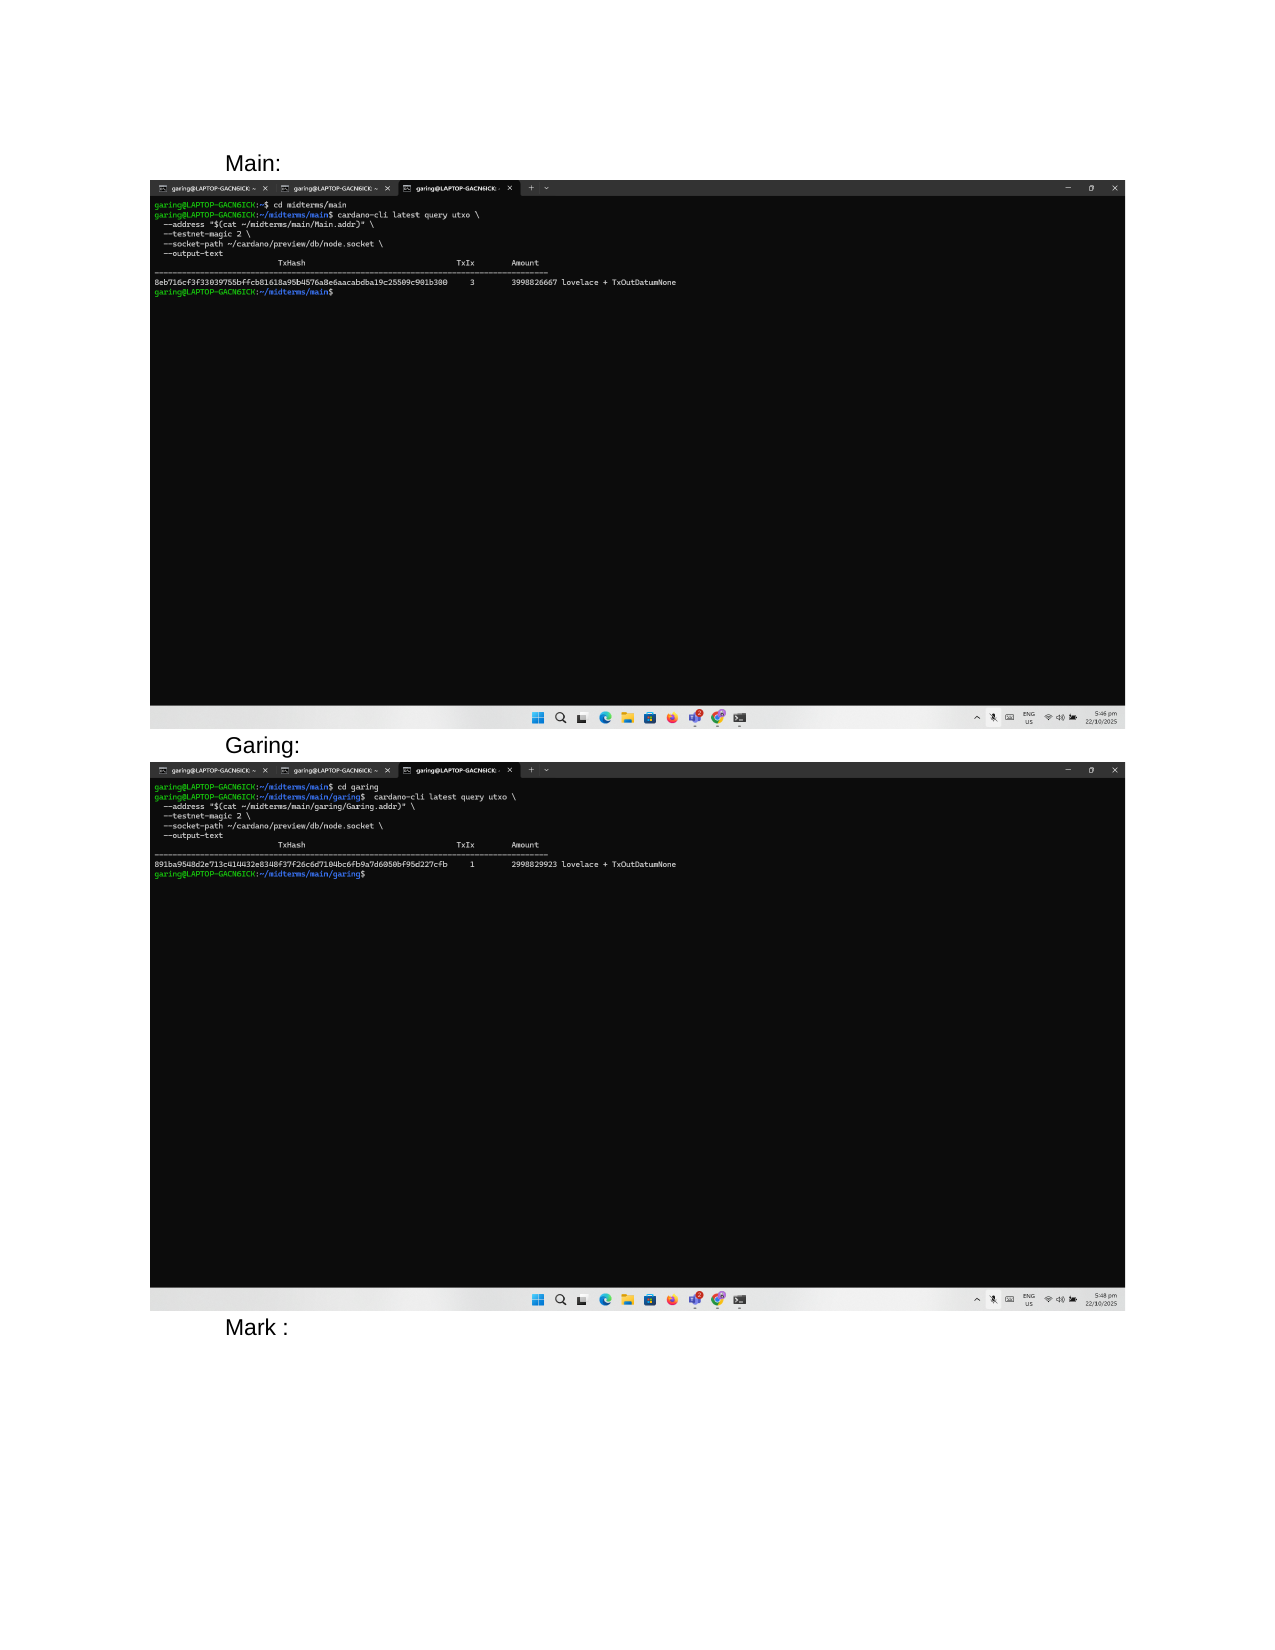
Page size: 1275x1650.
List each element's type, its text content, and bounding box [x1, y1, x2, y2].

text Main: [150, 150, 1125, 180]
picture [150, 180, 1125, 729]
text Garing: [150, 732, 1125, 762]
picture [150, 762, 1125, 1311]
text Mark : [150, 1314, 1125, 1340]
